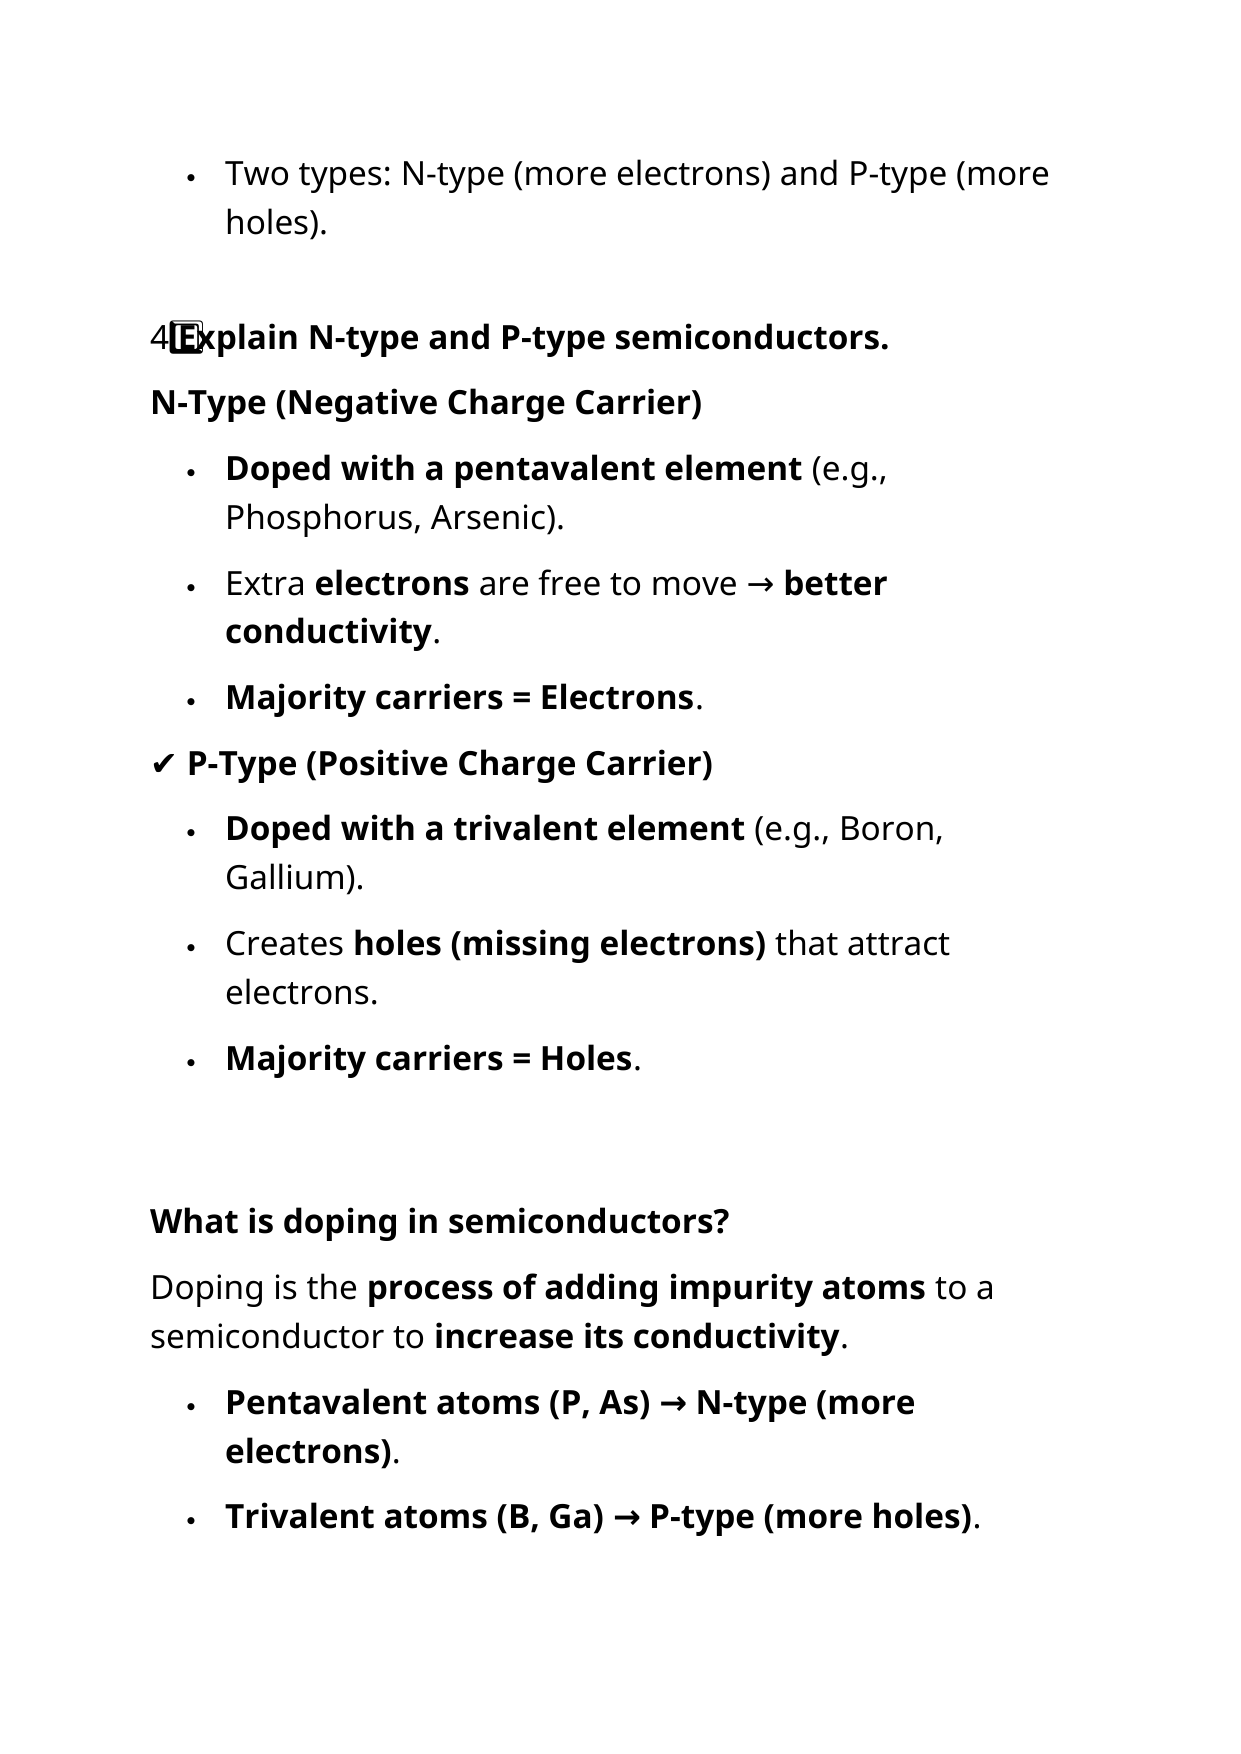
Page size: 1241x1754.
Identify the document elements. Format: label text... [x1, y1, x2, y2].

text What is doping in semiconductors? [150, 1198, 1090, 1244]
text N-Type (Negative Charge Carrier) [150, 379, 1090, 424]
list Pentavalent atoms (P, As) → N-type (more electrons). [187, 1378, 1090, 1473]
list Doped with a trivalent element (e.g., Boron, Gallium). [187, 805, 1090, 899]
text Doping is the process of adding impurity atoms to a semiconductor to increase its conductivity. [150, 1264, 1090, 1358]
text ✔ P-Type (Positive Charge Carrier) [150, 739, 1090, 785]
text 4️⃣ Explain N-type and P-type semiconductors. [150, 264, 1090, 359]
list Majority carriers = Electrons. [187, 674, 1090, 719]
list Extra electrons are free to move → better conductivity. [187, 559, 1090, 654]
list Doped with a pentavalent element (e.g., Phosphorus, Arsenic). [187, 445, 1090, 539]
list Creates holes (missing electrons) that attract electrons. [187, 920, 1090, 1014]
list Two types: N-type (more electrons) and P-type (more holes). [187, 150, 1090, 244]
list Trivalent atoms (B, Ga) → P-type (more holes). [187, 1493, 1090, 1538]
list Majority carriers = Holes. [187, 1034, 1090, 1080]
